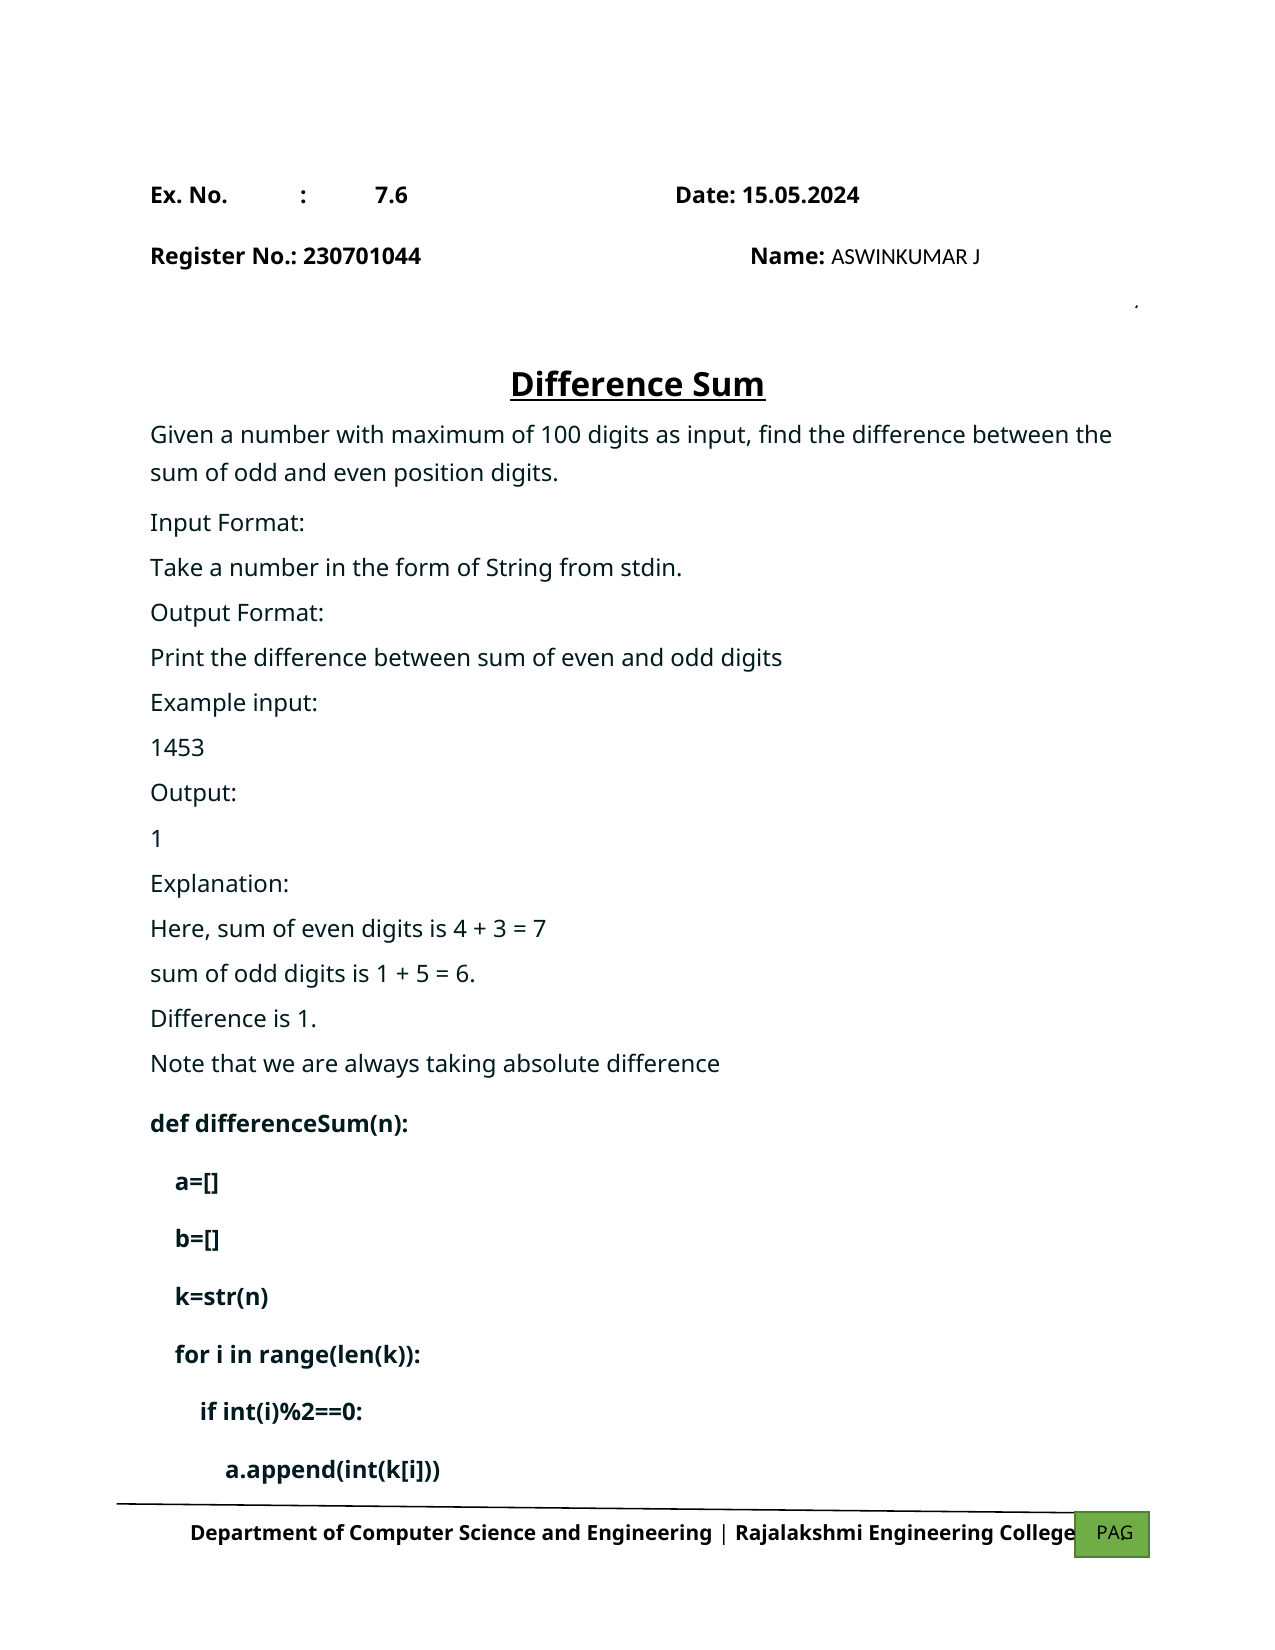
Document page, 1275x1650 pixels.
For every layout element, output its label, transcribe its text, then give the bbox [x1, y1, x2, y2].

text 1 [150, 821, 1125, 854]
text Given a number with maximum of 100 digits as input, find the difference between the sum of odd and even position digits. [150, 418, 1125, 488]
text def differenceSum(n): [150, 1107, 1125, 1140]
text Output: [150, 776, 1125, 809]
text Note that we are always taking absolute difference [150, 1047, 1125, 1079]
text Difference Sum [150, 360, 1125, 406]
text a.append(int(k[i])) [150, 1453, 1125, 1485]
text b=[] [150, 1222, 1125, 1255]
text for i in range(len(k)): [150, 1337, 1125, 1370]
text Example input: [150, 686, 1125, 719]
text 1453 [150, 731, 1125, 764]
text Register No.: 230701044 Name: ASWINKUMAR J [150, 239, 1125, 271]
text k=str(n) [150, 1280, 1125, 1312]
text a=[] [150, 1165, 1125, 1197]
text Take a number in the form of String from stdin. [150, 551, 1125, 583]
text Output Format: [150, 596, 1125, 628]
text Here, sum of even digits is 4 + 3 = 7 [150, 912, 1125, 944]
text sum of odd digits is 1 + 5 = 6. [150, 957, 1125, 989]
text Input Format: [150, 506, 1125, 538]
text Ex. No. : 7.6 Date: 15.05.2024 [150, 179, 1125, 210]
text Difference is 1. [150, 1002, 1125, 1034]
text if int(i)%2==0: [150, 1395, 1125, 1428]
text Explanation: [150, 866, 1125, 899]
text Print the difference between sum of even and odd digits [150, 641, 1125, 673]
